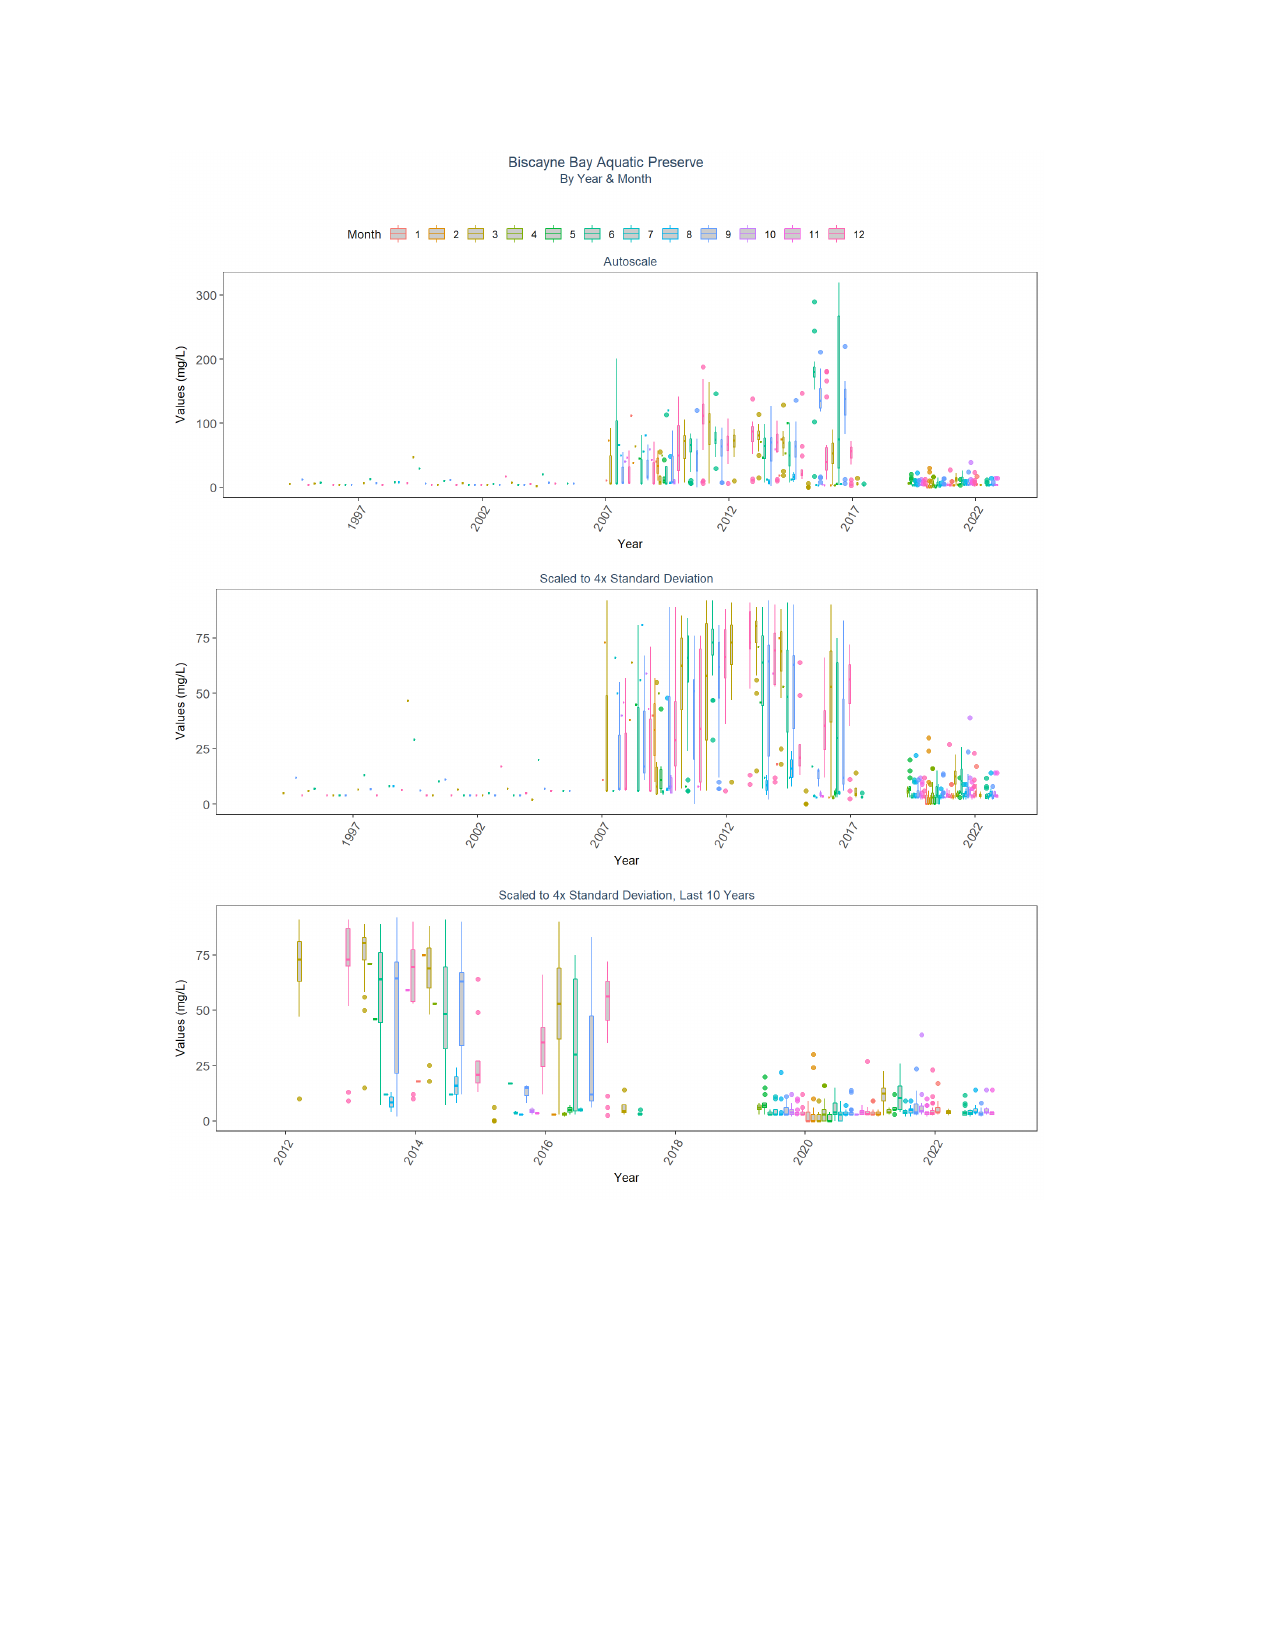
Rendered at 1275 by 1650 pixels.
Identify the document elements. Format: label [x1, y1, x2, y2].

picture [168, 150, 1044, 1200]
